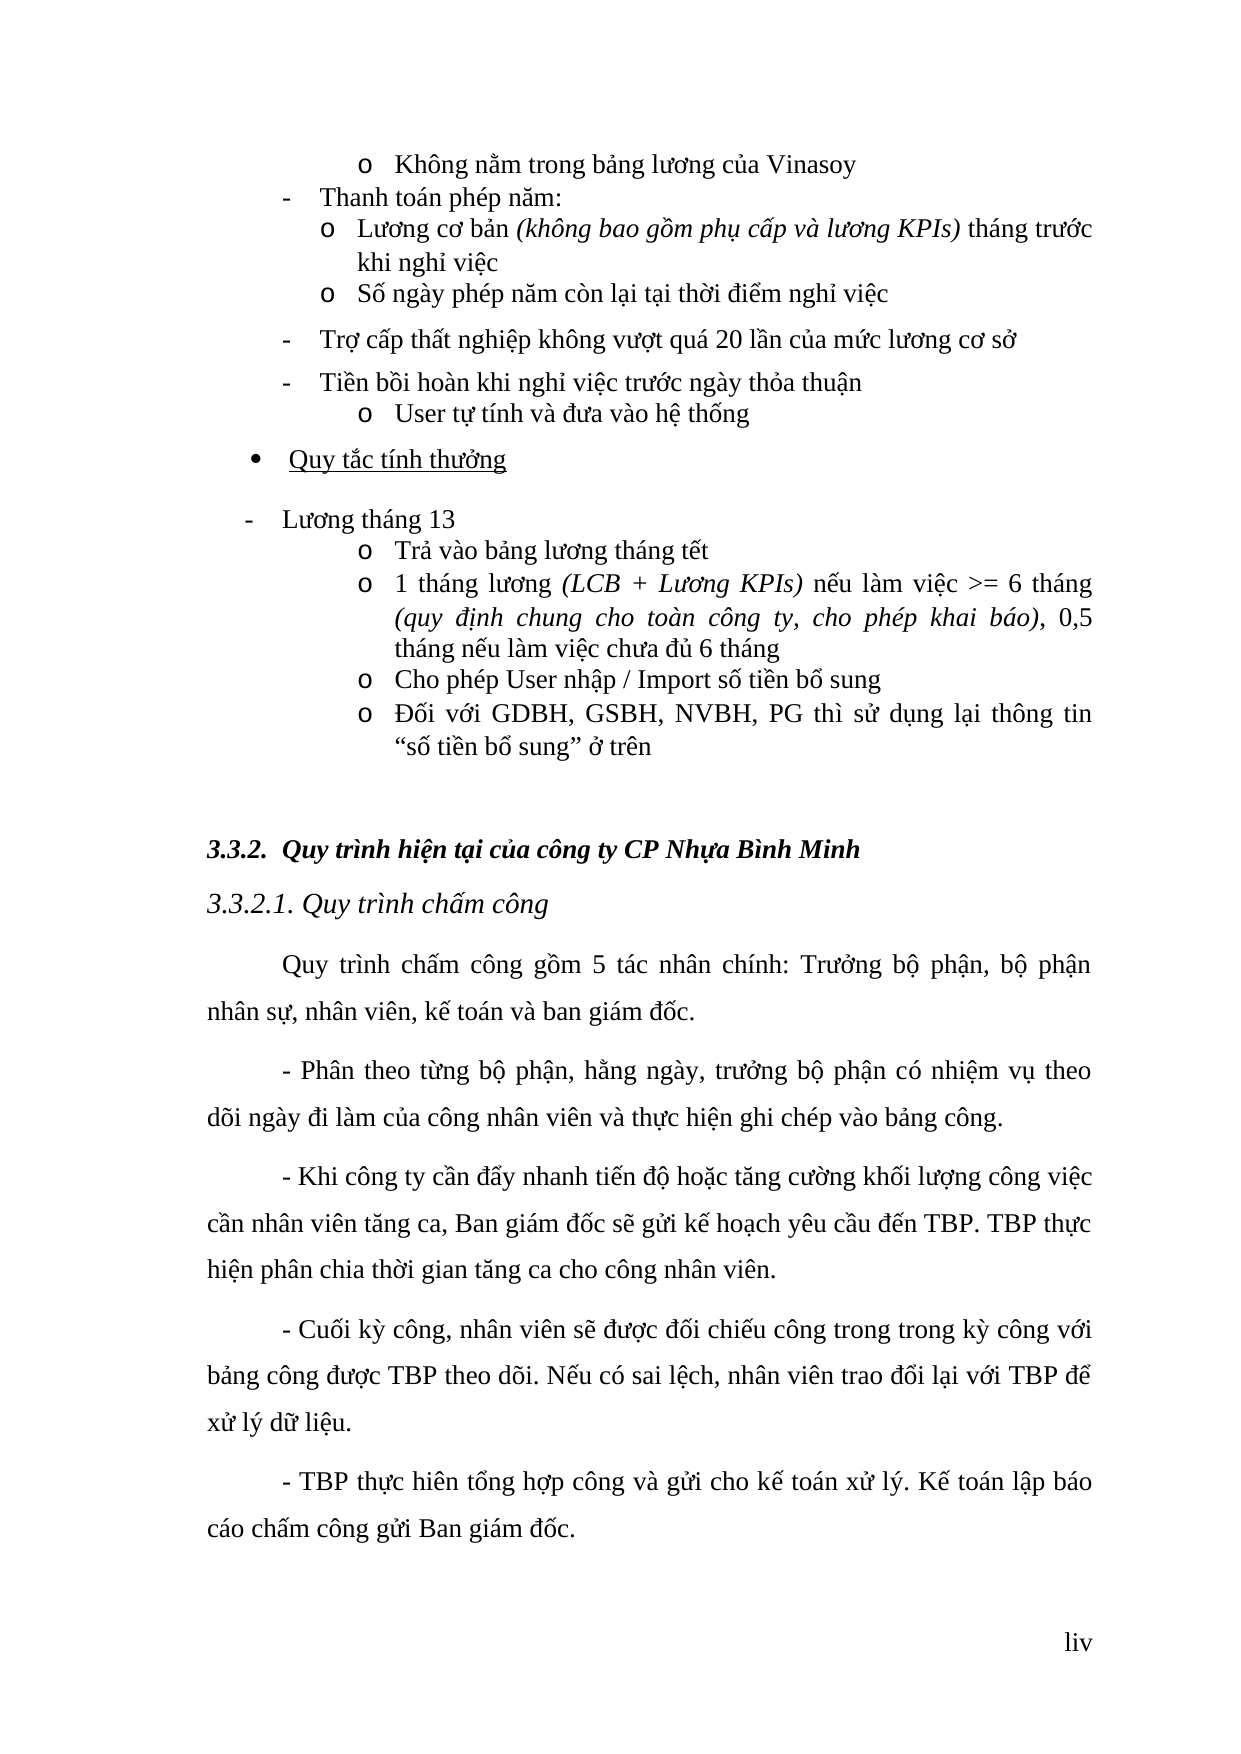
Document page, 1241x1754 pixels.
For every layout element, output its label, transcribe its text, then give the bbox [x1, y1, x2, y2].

list User tự tính và đưa vào hệ thống [357, 398, 1092, 431]
list Thanh toán phép năm: [282, 181, 1092, 212]
text - Phân theo từng bộ phận, hằng ngày, trưởng bộ phận có nhiệm vụ theo dõi ngày đi làm của công nhân viên và thực hiện ghi chép vào bảng công. [207, 1054, 1092, 1132]
list Quy tắc tính thưởng [251, 443, 1092, 475]
subtitle Quy trình hiện tại của công ty CP Nhựa Bình Minh [207, 833, 1092, 864]
text - Cuối kỳ công, nhân viên sẽ được đối chiếu công trong trong kỳ công với bảng công được TBP theo dõi. Nếu có sai lệch, nhân viên trao đổi lại với TBP để xử lý dữ liệu. [207, 1313, 1092, 1437]
list Cho phép User nhập / Import số tiền bổ sung [357, 663, 1092, 697]
list Tiền bồi hoàn khi nghỉ việc trước ngày thỏa thuận [282, 366, 1092, 398]
subtitle 3.3.2.1. Quy trình chấm công [207, 886, 1092, 919]
list Đối với GDBH, GSBH, NVBH, PG thì sử dụng lại thông tin “số tiền bổ sung” ở trên [357, 697, 1092, 761]
list Trợ cấp thất nghiệp không vượt quá 20 lần của mức lương cơ sở [282, 323, 1092, 354]
list Số ngày phép năm còn lại tại thời điểm nghỉ việc [319, 277, 1092, 310]
text Quy trình chấm công gồm 5 tác nhân chính: Trưởng bộ phận, bộ phận nhân sự, nhân viên, kế toán và ban giám đốc. [207, 949, 1092, 1026]
list 1 tháng lương (LCB + Lương KPIs) nếu làm việc >= 6 tháng (quy định chung cho toàn công ty, cho phép khai báo), 0,5 tháng nếu làm việc chưa đủ 6 tháng [357, 567, 1092, 663]
text - Khi công ty cần đẩy nhanh tiến độ hoặc tăng cường khối lượng công việc cần nhân viên tăng ca, Ban giám đốc sẽ gửi kế hoạch yêu cầu đến TBP. TBP thực hiện phân chia thời gian tăng ca cho công nhân viên. [207, 1160, 1092, 1285]
list Lương tháng 13 [244, 503, 1092, 534]
list Không nằm trong bảng lương của Vinasoy [357, 148, 1092, 181]
list Lương cơ bản (không bao gồm phụ cấp và lương KPIs) tháng trước khi nghỉ việc [319, 212, 1092, 277]
text - TBP thực hiên tổng hợp công và gửi cho kế toán xử lý. Kế toán lập báo cáo chấm công gửi Ban giám đốc. [207, 1465, 1092, 1543]
list Trả vào bảng lương tháng tết [357, 534, 1092, 567]
